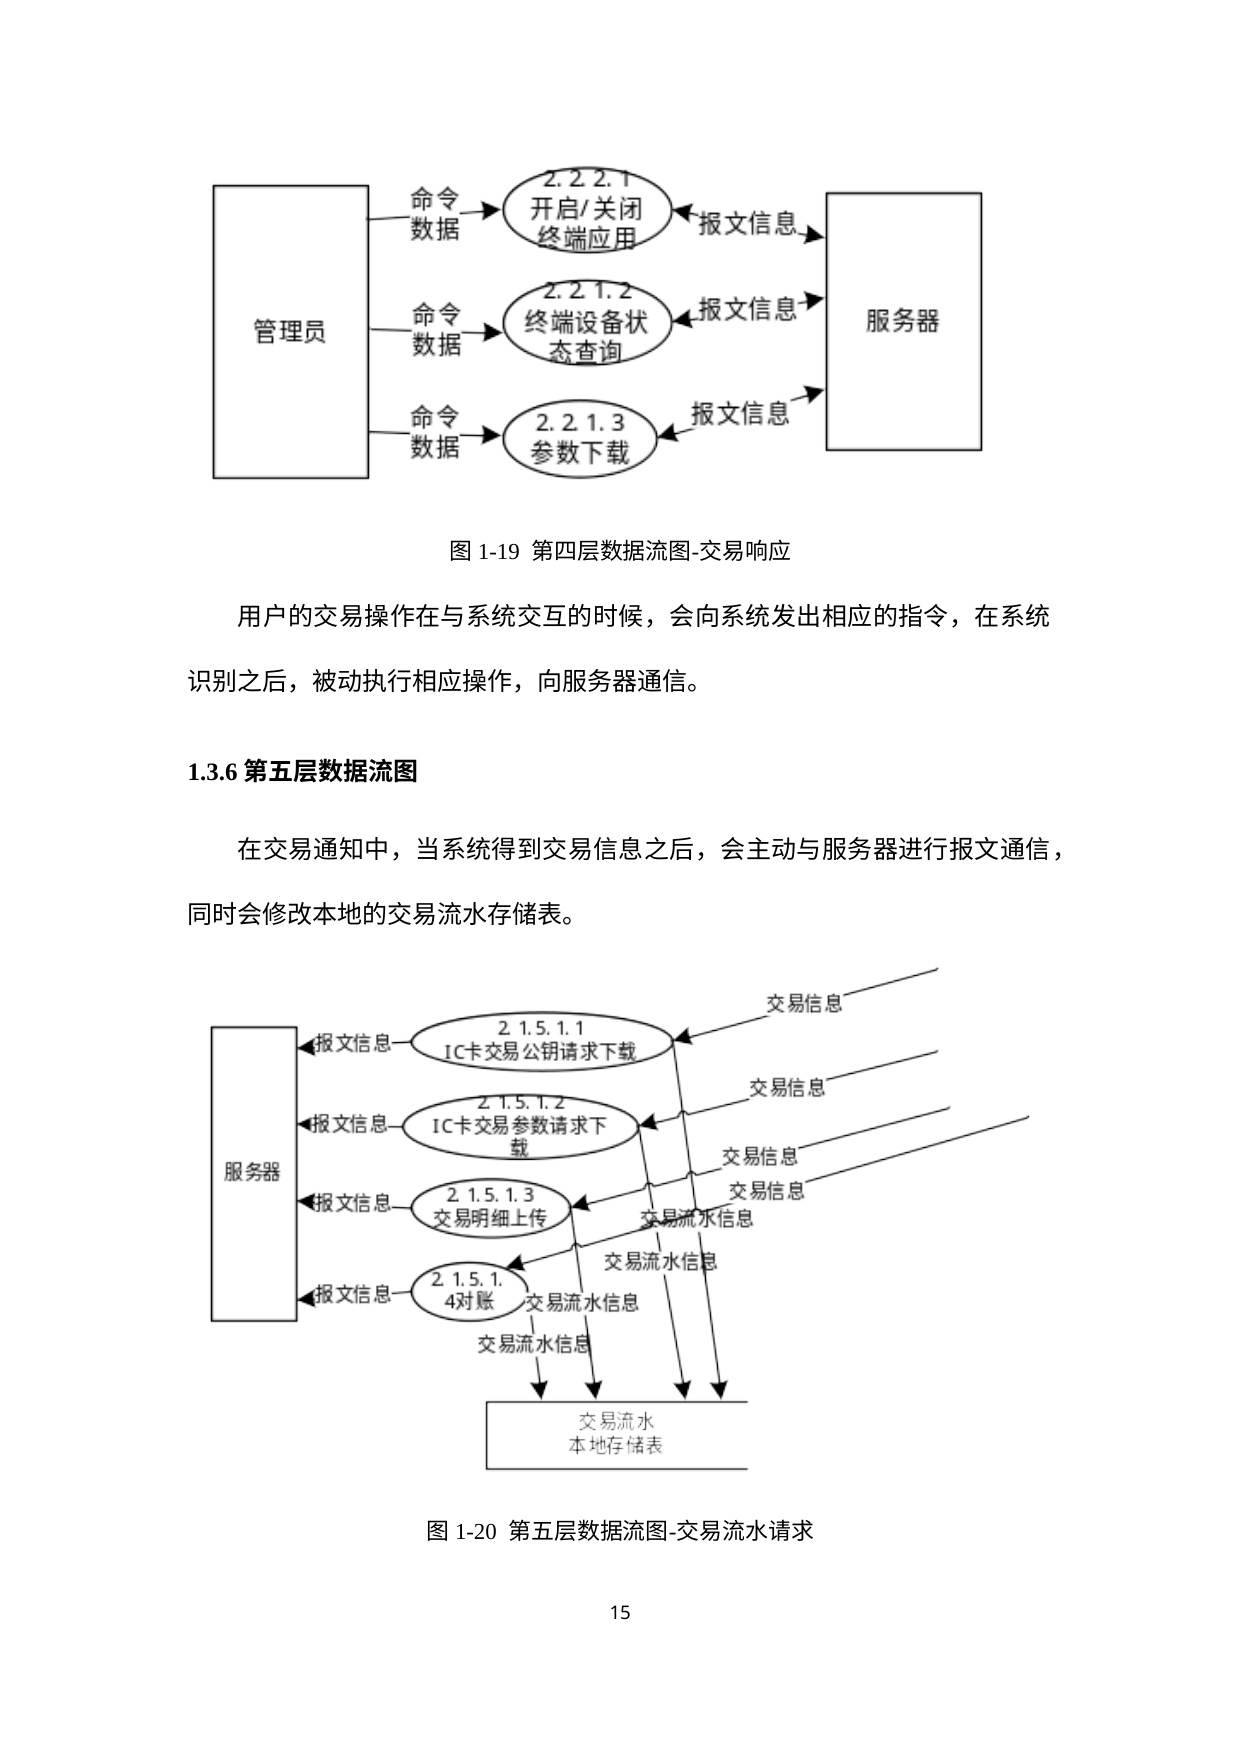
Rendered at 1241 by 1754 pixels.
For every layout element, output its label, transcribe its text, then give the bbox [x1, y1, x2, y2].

subtitle 第五层数据流图 [187, 737, 1053, 802]
text 用户的交易操作在与系统交互的时候，会向系统发出相应的指令，在系统识别之后，被动执行相应操作，向服务器通信。 [187, 582, 1053, 712]
text 在交易通知中，当系统得到交易信息之后，会主动与服务器进行报文通信，同时会修改本地的交易流水存储表。 [187, 815, 1053, 945]
